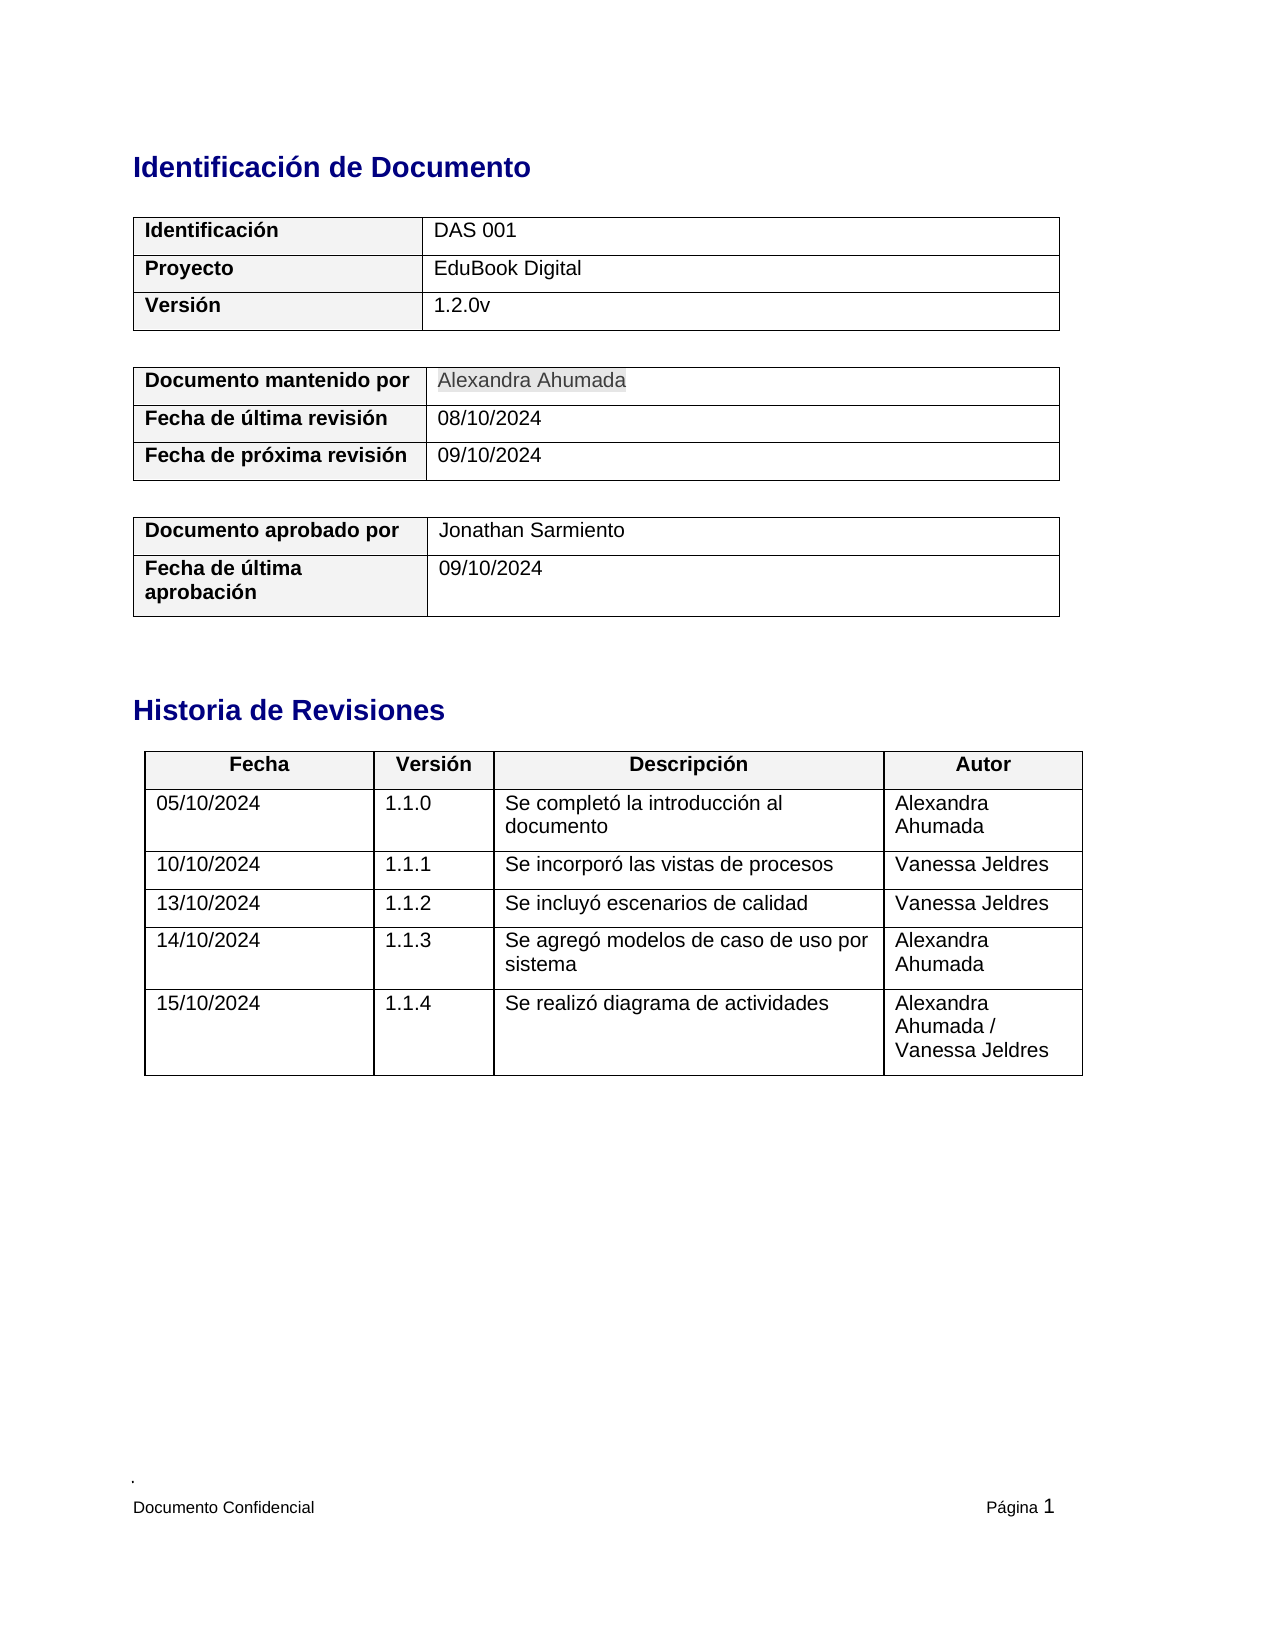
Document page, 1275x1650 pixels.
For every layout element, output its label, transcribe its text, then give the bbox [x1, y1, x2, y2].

table_header Alexandra Ahumada [427, 368, 1059, 404]
table_cell Se incorporó las vistas de procesos [495, 852, 883, 889]
table_cell 05/10/2024 [146, 790, 373, 851]
table_cell 13/10/2024 [146, 890, 373, 927]
table_cell 15/10/2024 [146, 990, 373, 1075]
table_cell 14/10/2024 [146, 928, 373, 989]
table_cell 1.1.4 [375, 990, 493, 1075]
table_cell 10/10/2024 [146, 852, 373, 889]
table_header Documento mantenido por [134, 368, 426, 404]
table_header Jonathan Sarmiento [428, 518, 1059, 554]
table_cell 1.1.3 [375, 928, 493, 989]
table_cell Alexandra Ahumada [885, 928, 1082, 989]
table_cell Se incluyó escenarios de calidad [495, 890, 883, 927]
table_header Descripción [495, 752, 883, 789]
table_header Documento aprobado por [134, 518, 427, 554]
table_cell Fecha de próxima revisión [134, 443, 426, 479]
table_cell 1.1.1 [375, 852, 493, 889]
table_cell 1.1.2 [375, 890, 493, 927]
text Identificación de Documento [133, 150, 1125, 183]
table_header Versión [375, 752, 493, 789]
table_cell 09/10/2024 [428, 556, 1059, 616]
table_header Fecha [146, 752, 373, 789]
table_cell Se completó la introducción al documento [495, 790, 883, 851]
table_cell EduBook Digital [423, 256, 1059, 292]
table_cell Proyecto [134, 256, 422, 292]
table_cell Alexandra Ahumada / Vanessa Jeldres [885, 990, 1082, 1075]
table_cell 1.1.0 [375, 790, 493, 851]
table_cell Se realizó diagrama de actividades [495, 990, 883, 1075]
table_cell Se agregó modelos de caso de uso por sistema [495, 928, 883, 989]
table_cell Fecha de última aprobación [134, 556, 427, 616]
text Historia de Revisiones [133, 693, 1125, 727]
table_cell Alexandra Ahumada [885, 790, 1082, 851]
table_header Autor [885, 752, 1082, 789]
table_cell 08/10/2024 [427, 406, 1059, 442]
table_cell Fecha de última revisión [134, 406, 426, 442]
table_cell 09/10/2024 [427, 443, 1059, 479]
table_cell 1.2.0v [423, 293, 1059, 329]
table_cell Vanessa Jeldres [885, 852, 1082, 889]
table_header Identificación [134, 218, 422, 254]
table_cell Versión [134, 293, 422, 329]
table_cell Vanessa Jeldres [885, 890, 1082, 927]
table_header DAS 001 [423, 218, 1059, 254]
